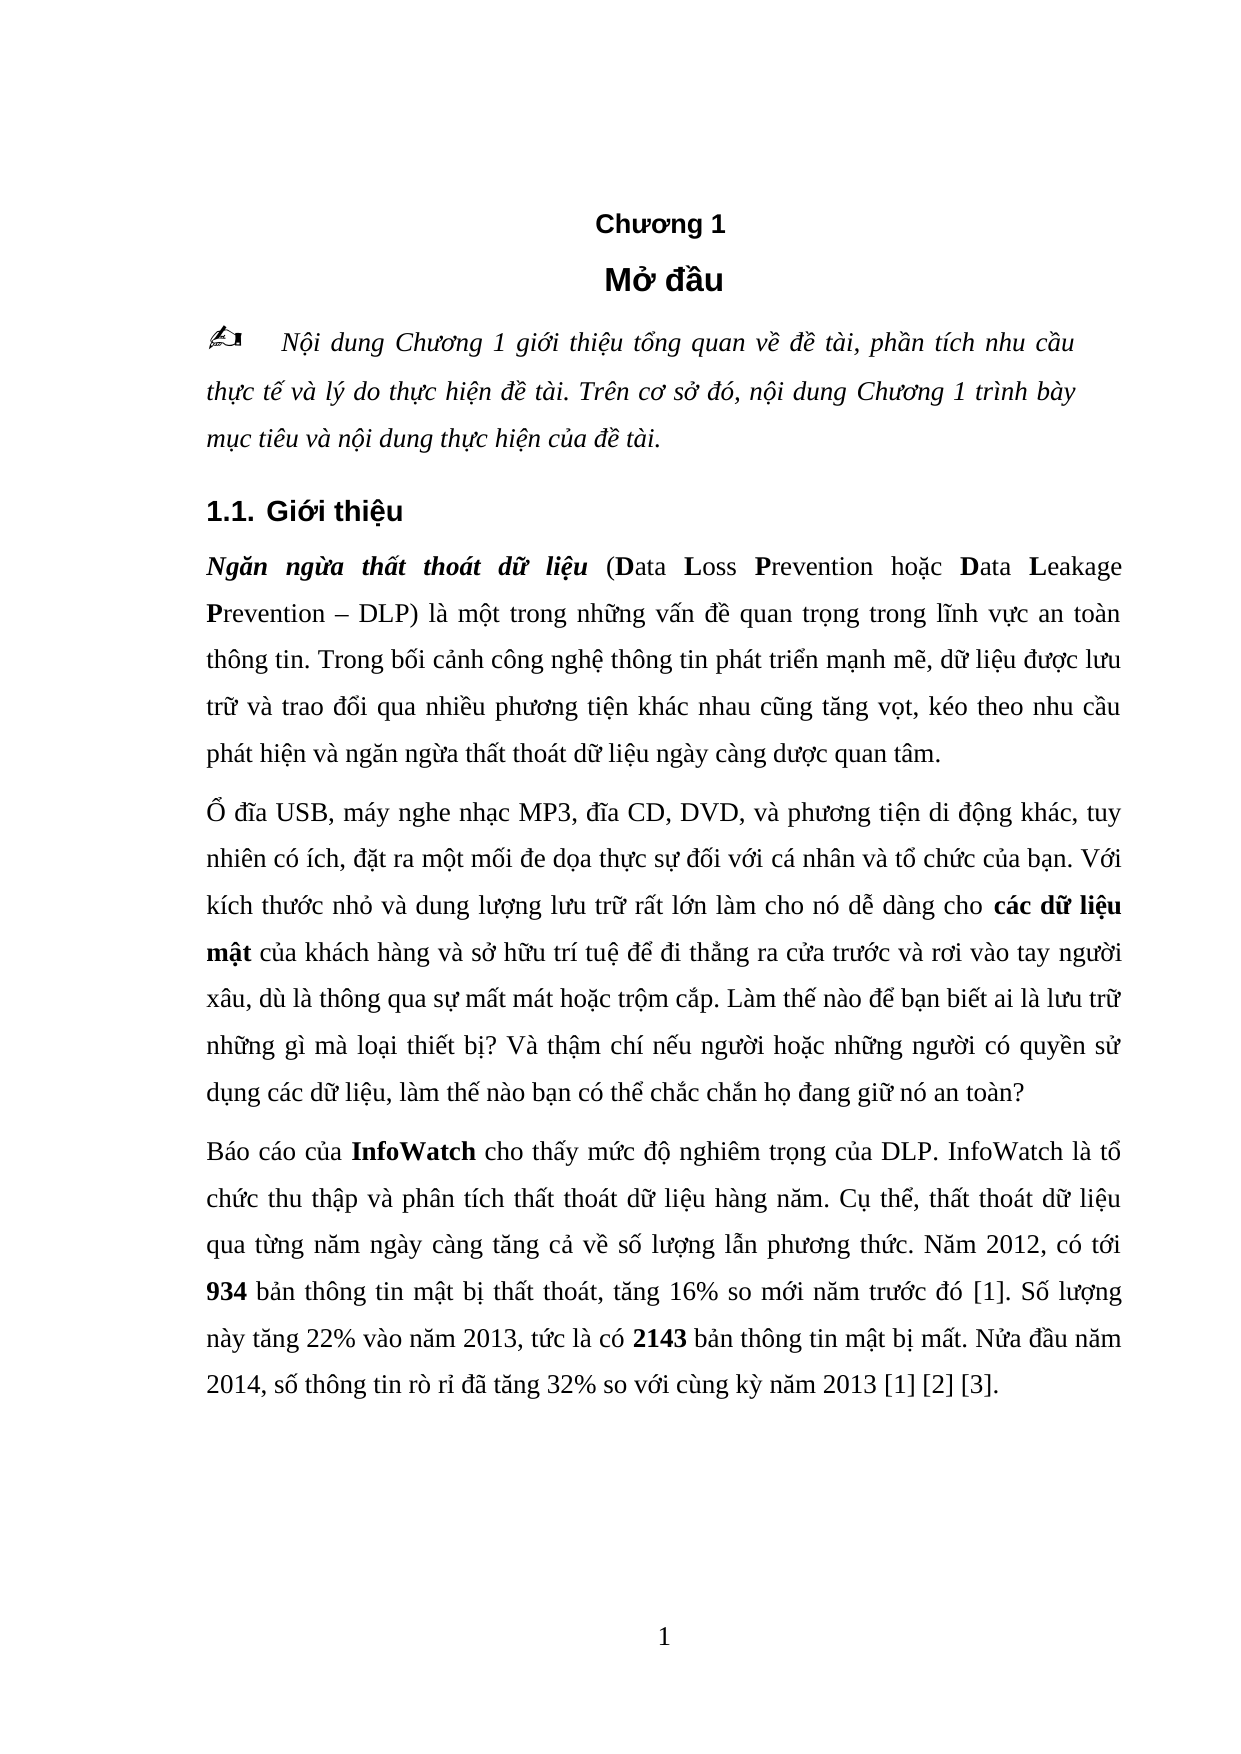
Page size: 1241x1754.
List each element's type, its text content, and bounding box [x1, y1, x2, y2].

text Ngăn ngừa thất thoát dữ liệu (Data Loss Prevention hoặc Data Leakage Prevention – DLP) là một trong những vấn đề quan trọng trong lĩnh vực an toàn thông tin. Trong bối cảnh công nghệ thông tin phát triển mạnh mẽ, dữ liệu được lưu trữ và trao đổi qua nhiều phương tiện khác nhau cũng tăng vọt, kéo theo nhu cầu phát hiện và ngăn ngừa thất thoát dữ liệu ngày càng dược quan tâm. [206, 550, 1122, 768]
text Nội dung Chương 1 giới thiệu tổng quan về đề tài, phần tích nhu cầu thực tế và lý do thực hiện đề tài. Trên cơ sở đó, nội dung Chương 1 trình bày mục tiêu và nội dung thực hiện của đề tài. [206, 324, 1078, 453]
text Ổ đĩa USB, máy nghe nhạc MP3, đĩa CD, DVD, và phương tiện di động khác, tuy nhiên có ích, đặt ra một mối đe dọa thực sự đối với cá nhân và tổ chức của bạn. Với kích thước nhỏ và dung lượng lưu trữ rất lớn làm cho nó dễ dàng cho các dữ liệu mật của khách hàng và sở hữu trí tuệ để đi thẳng ra cửa trước và rơi vào tay người xâu, dù là thông qua sự mất mát hoặc trộm cắp. Làm thế nào để bạn biết ai là lưu trữ những gì mà loại thiết bị? Và thậm chí nếu người hoặc những người có quyền sử dụng các dữ liệu, làm thế nào bạn có thể chắc chắn họ đang giữ nó an toàn? [206, 796, 1122, 1107]
subtitle Giới thiệu [206, 493, 1122, 527]
text Báo cáo của InfoWatch cho thấy mức độ nghiêm trọng của DLP. InfoWatch là tổ chức thu thập và phân tích thất thoát dữ liệu hàng năm. Cụ thể, thất thoát dữ liệu qua từng năm ngày càng tăng cả về số lượng lẫn phương thức. Năm 2012, có tới 934 bản thông tin mật bị thất thoát, tăng 16% so mới năm trước đó . Số lượng này tăng 22% vào năm 2013, tức là có 2143 bản thông tin mật bị mất. Nửa đầu năm 2014, số thông tin rò rỉ đã tăng 32% so với cùng kỳ năm 2013. [206, 1135, 1122, 1399]
subtitle Mở đầu [206, 202, 1122, 298]
